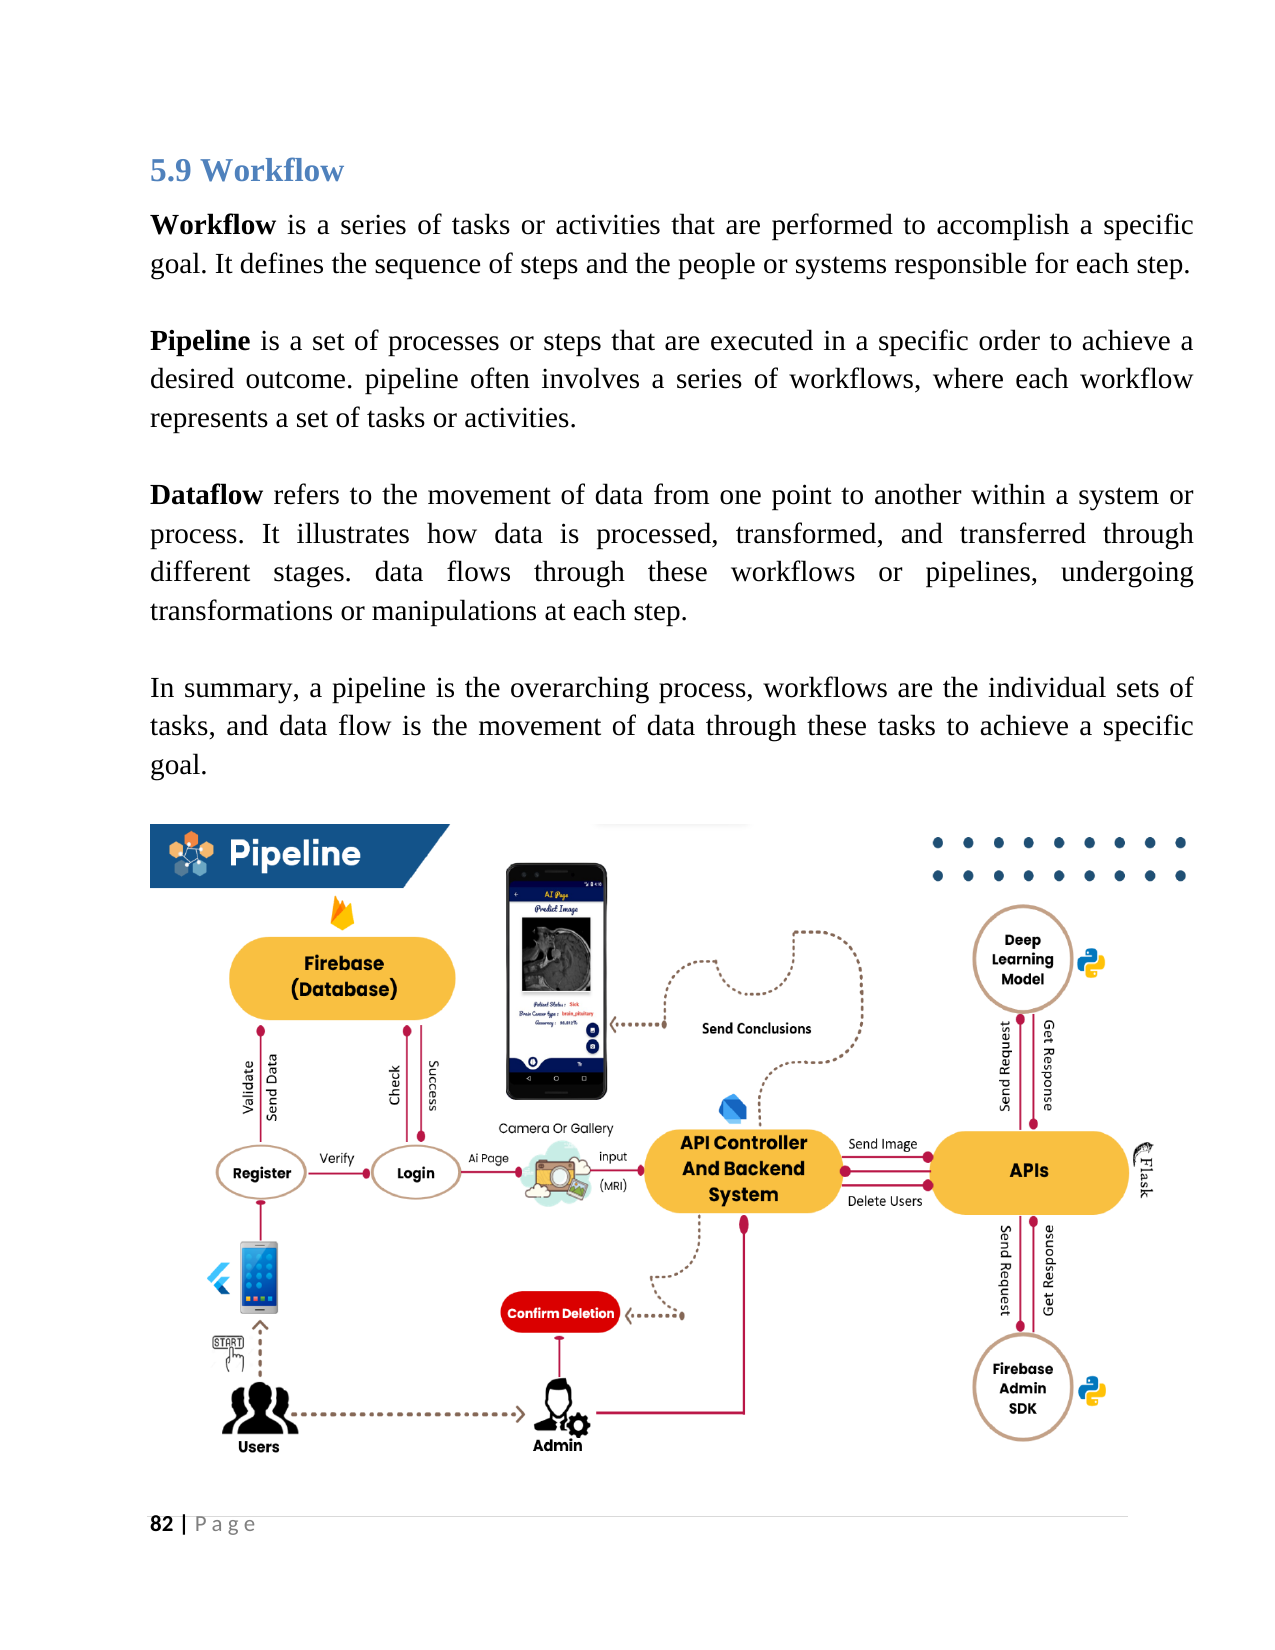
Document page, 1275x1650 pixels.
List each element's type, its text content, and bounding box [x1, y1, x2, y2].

text 5.9 Workflow [150, 150, 1195, 188]
text Pipeline is a set of processes or steps that are executed in a specific order to achieve a desired outcome. pipeline often involves a series of workflows, where each workflow represents a set of tasks or activities. [150, 323, 1195, 434]
text Workflow is a series of tasks or activities that are performed to accomplish a specific goal. It defines the sequence of steps and the people or systems responsible for each step. [150, 207, 1195, 279]
text Dataflow refers to the movement of data from one point to another within a system or process. It illustrates how data is processed, transformed, and transferred through different stages. data flows through these workflows or pipelines, undergoing transformations or manipulations at each step. [150, 477, 1195, 626]
picture [150, 824, 1194, 1459]
text In summary, a pipeline is the overarching process, workflows are the individual sets of tasks, and data flow is the movement of data through these tasks to achieve a specific goal. [150, 670, 1195, 781]
